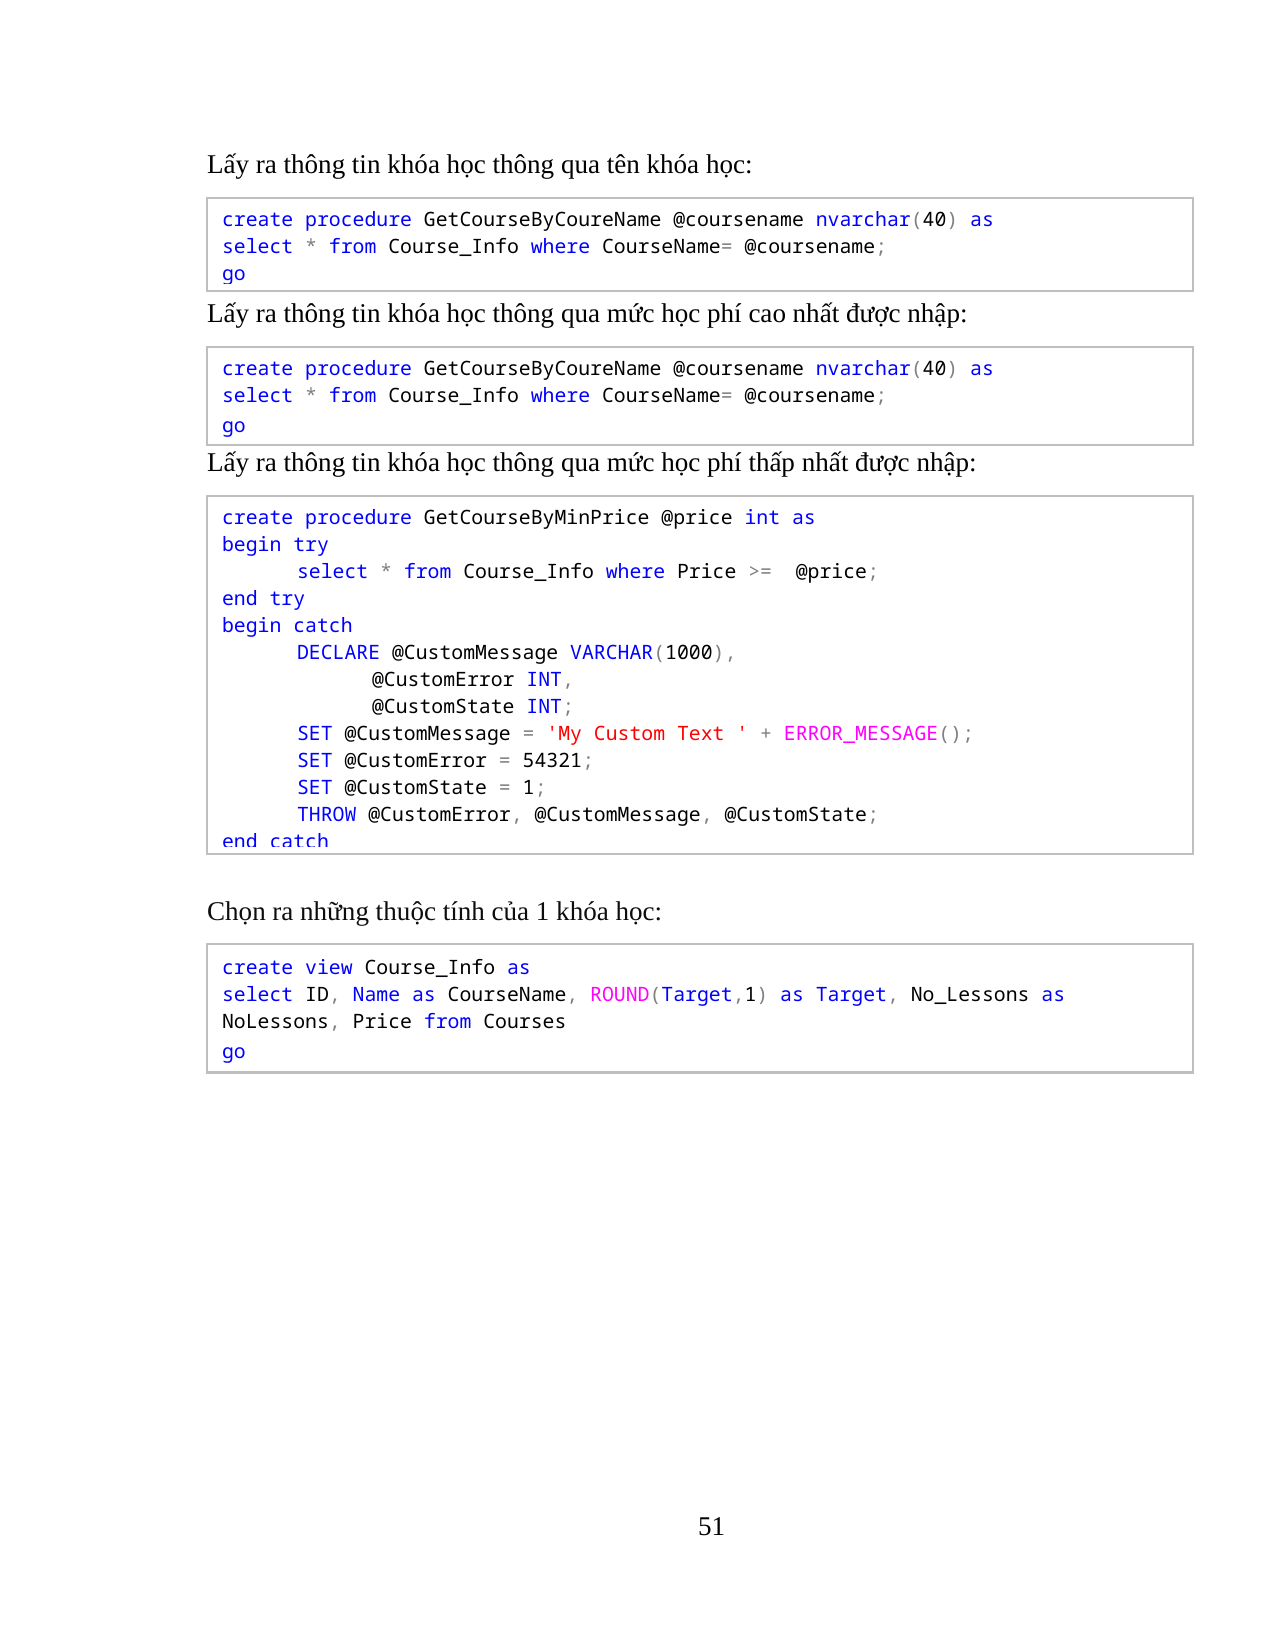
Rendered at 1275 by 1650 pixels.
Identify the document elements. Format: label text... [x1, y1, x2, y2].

text Lấy ra thông tin khóa học thông qua mức học phí cao nhất được nhập: [207, 297, 1157, 328]
text Chọn ra những thuộc tính của 1 khóa học: [148, 894, 1152, 926]
text Lấy ra thông tin khóa học thông qua tên khóa học: [207, 148, 1157, 179]
text Lấy ra thông tin khóa học thông qua mức học phí thấp nhất được nhập: [207, 446, 1157, 478]
